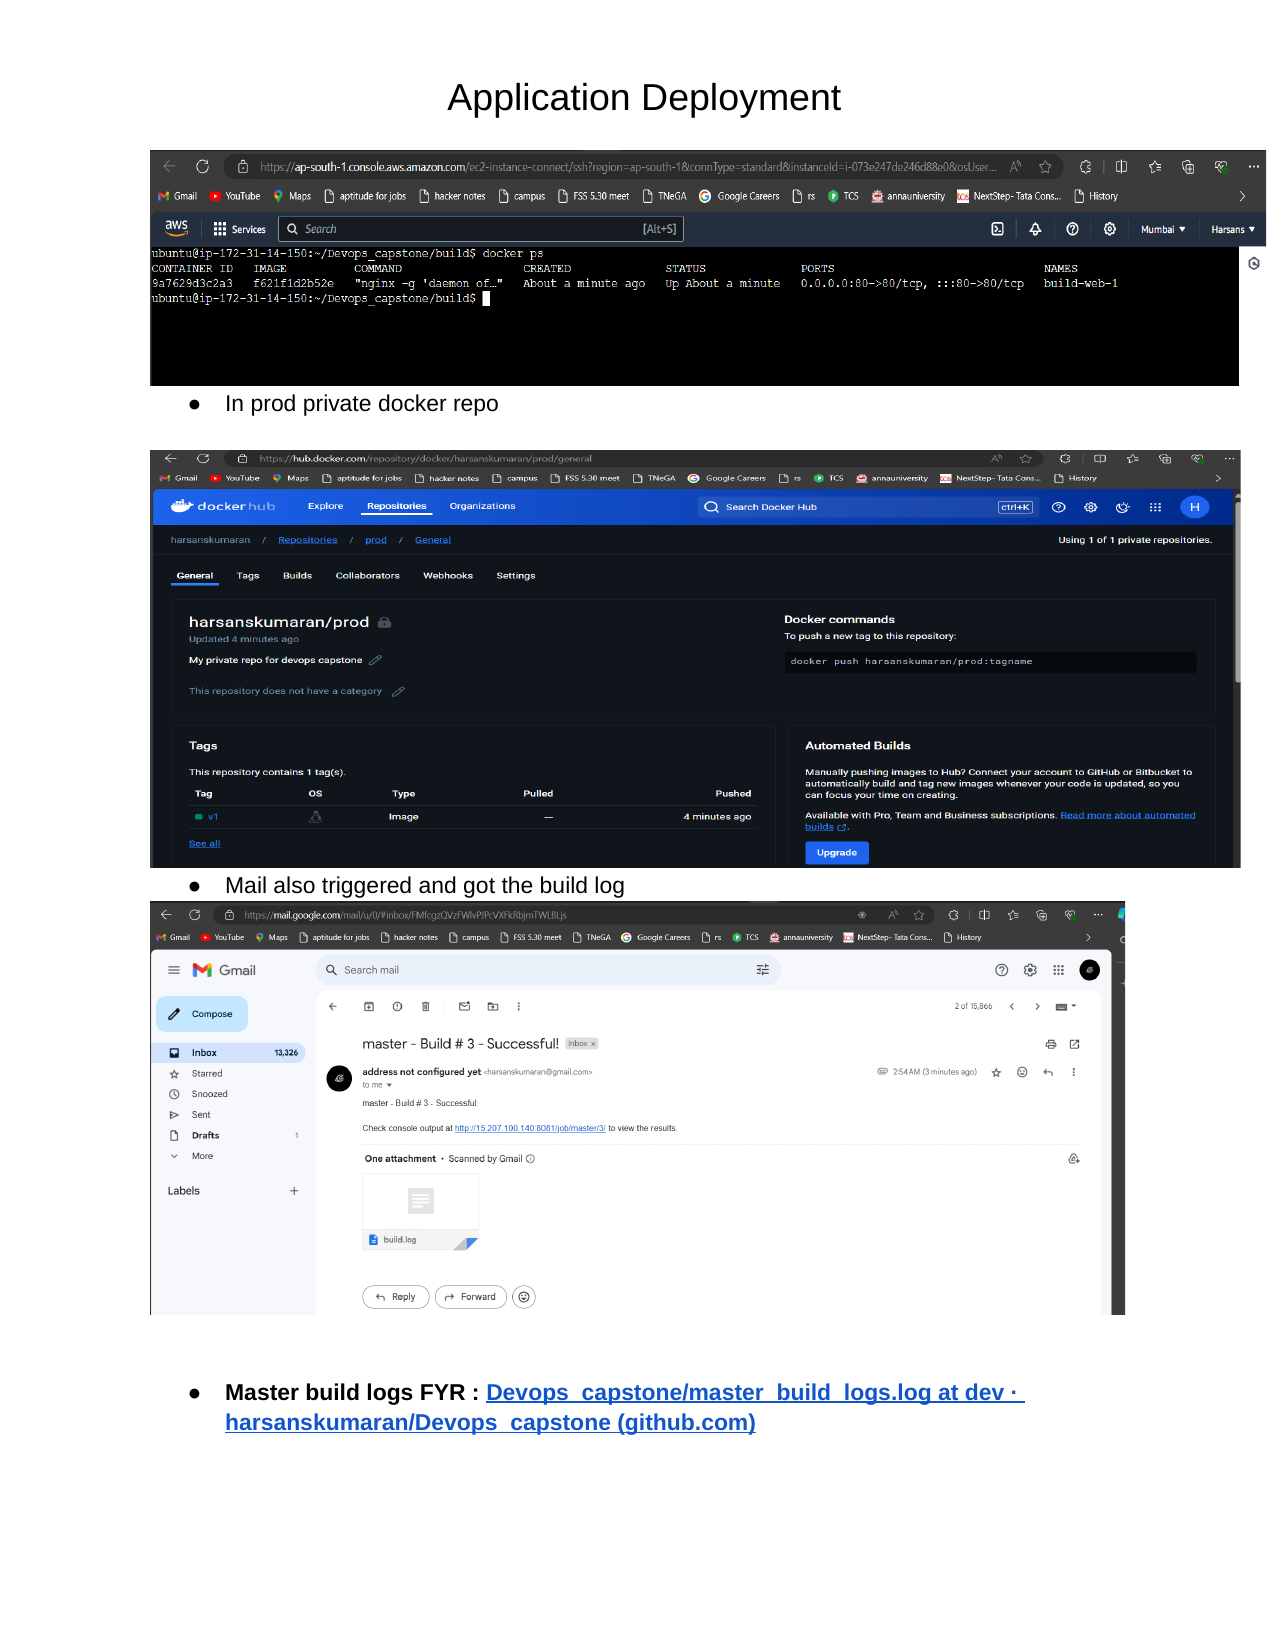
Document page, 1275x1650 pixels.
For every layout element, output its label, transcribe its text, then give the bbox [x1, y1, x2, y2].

picture [150, 901, 1125, 1315]
picture [150, 150, 1267, 386]
list Mail also triggered and got the build log [187, 872, 1125, 898]
list Master build logs FYR : Devops_capstone/master_build_logs.log at dev · harsanskumaran/Devops_capstone (github.com) [187, 1379, 1125, 1435]
picture [150, 450, 1241, 868]
list In prod private docker repo [187, 390, 1125, 416]
